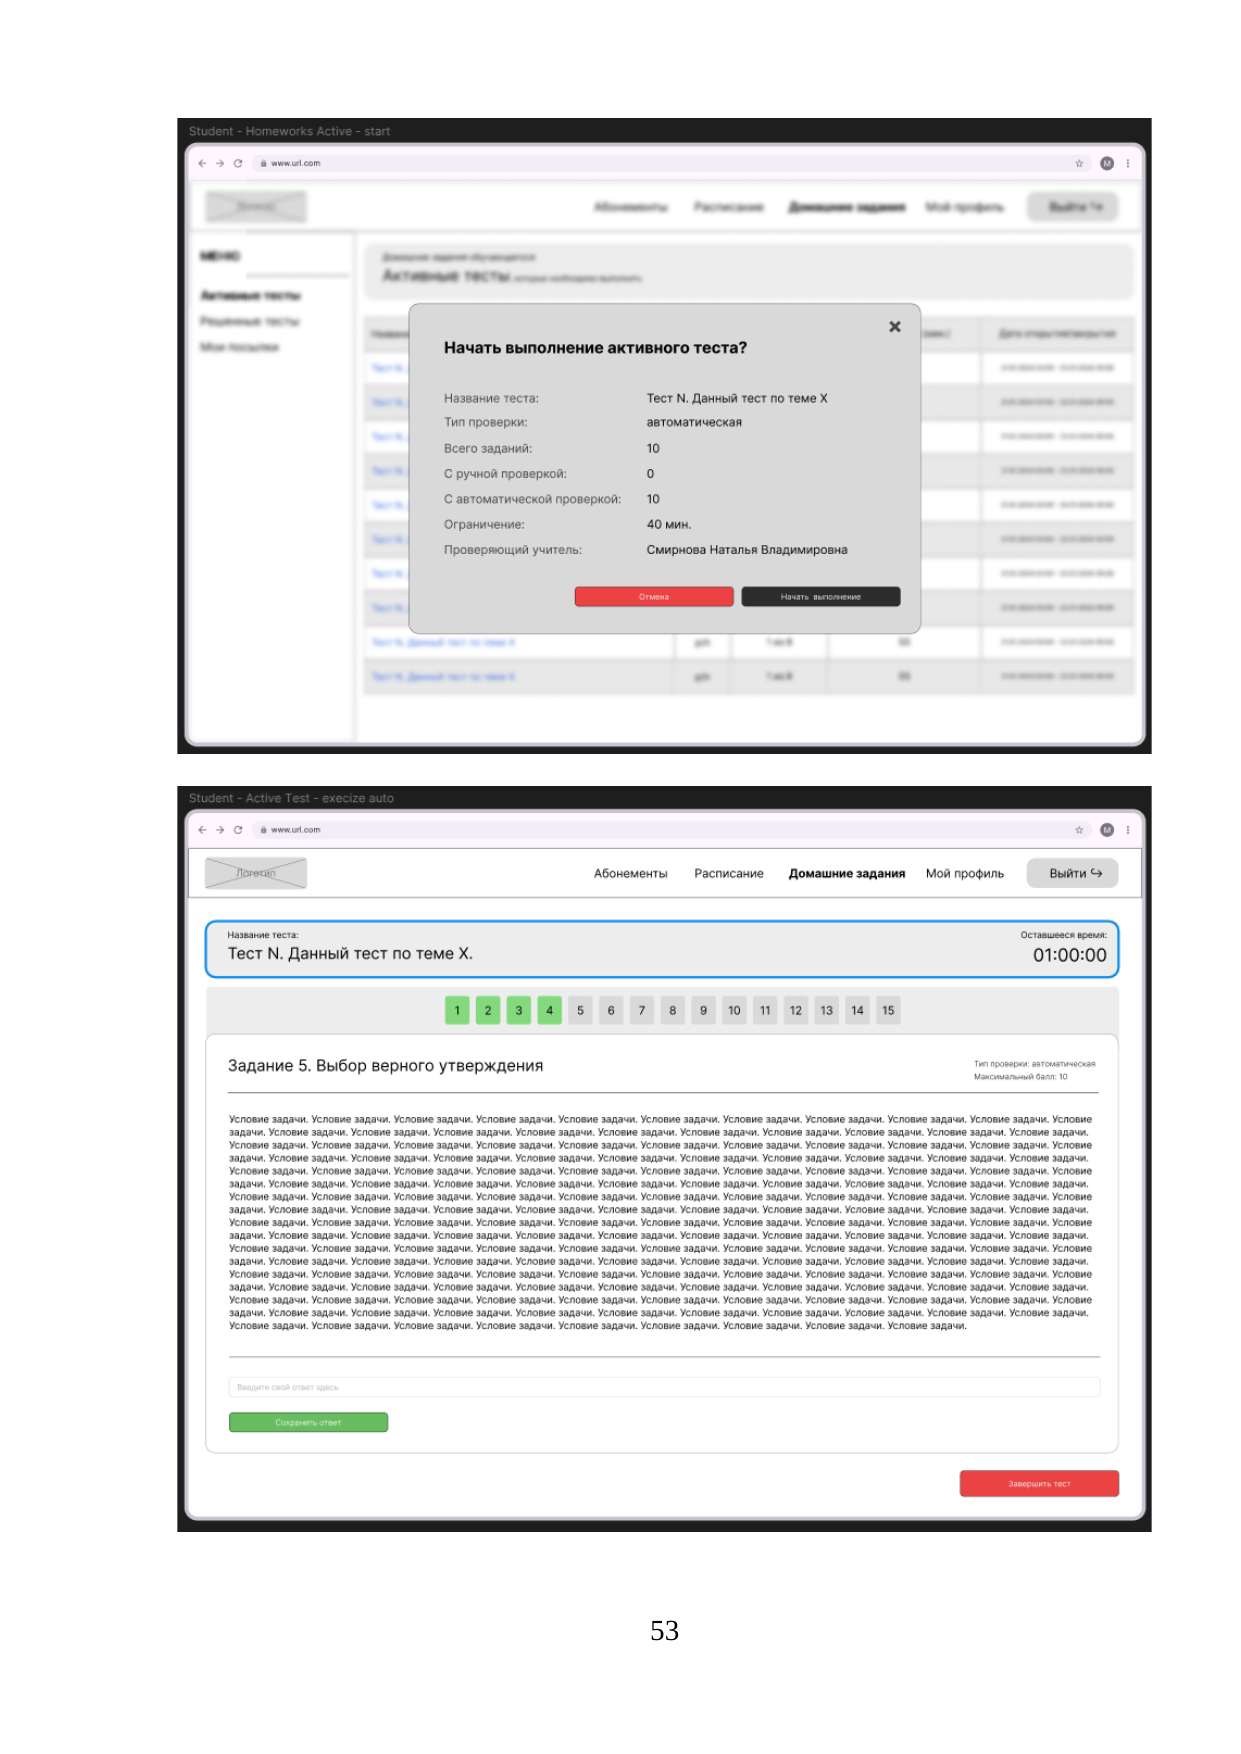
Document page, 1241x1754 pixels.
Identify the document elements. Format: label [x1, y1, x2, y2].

picture [177, 118, 1152, 754]
picture [177, 786, 1152, 1532]
